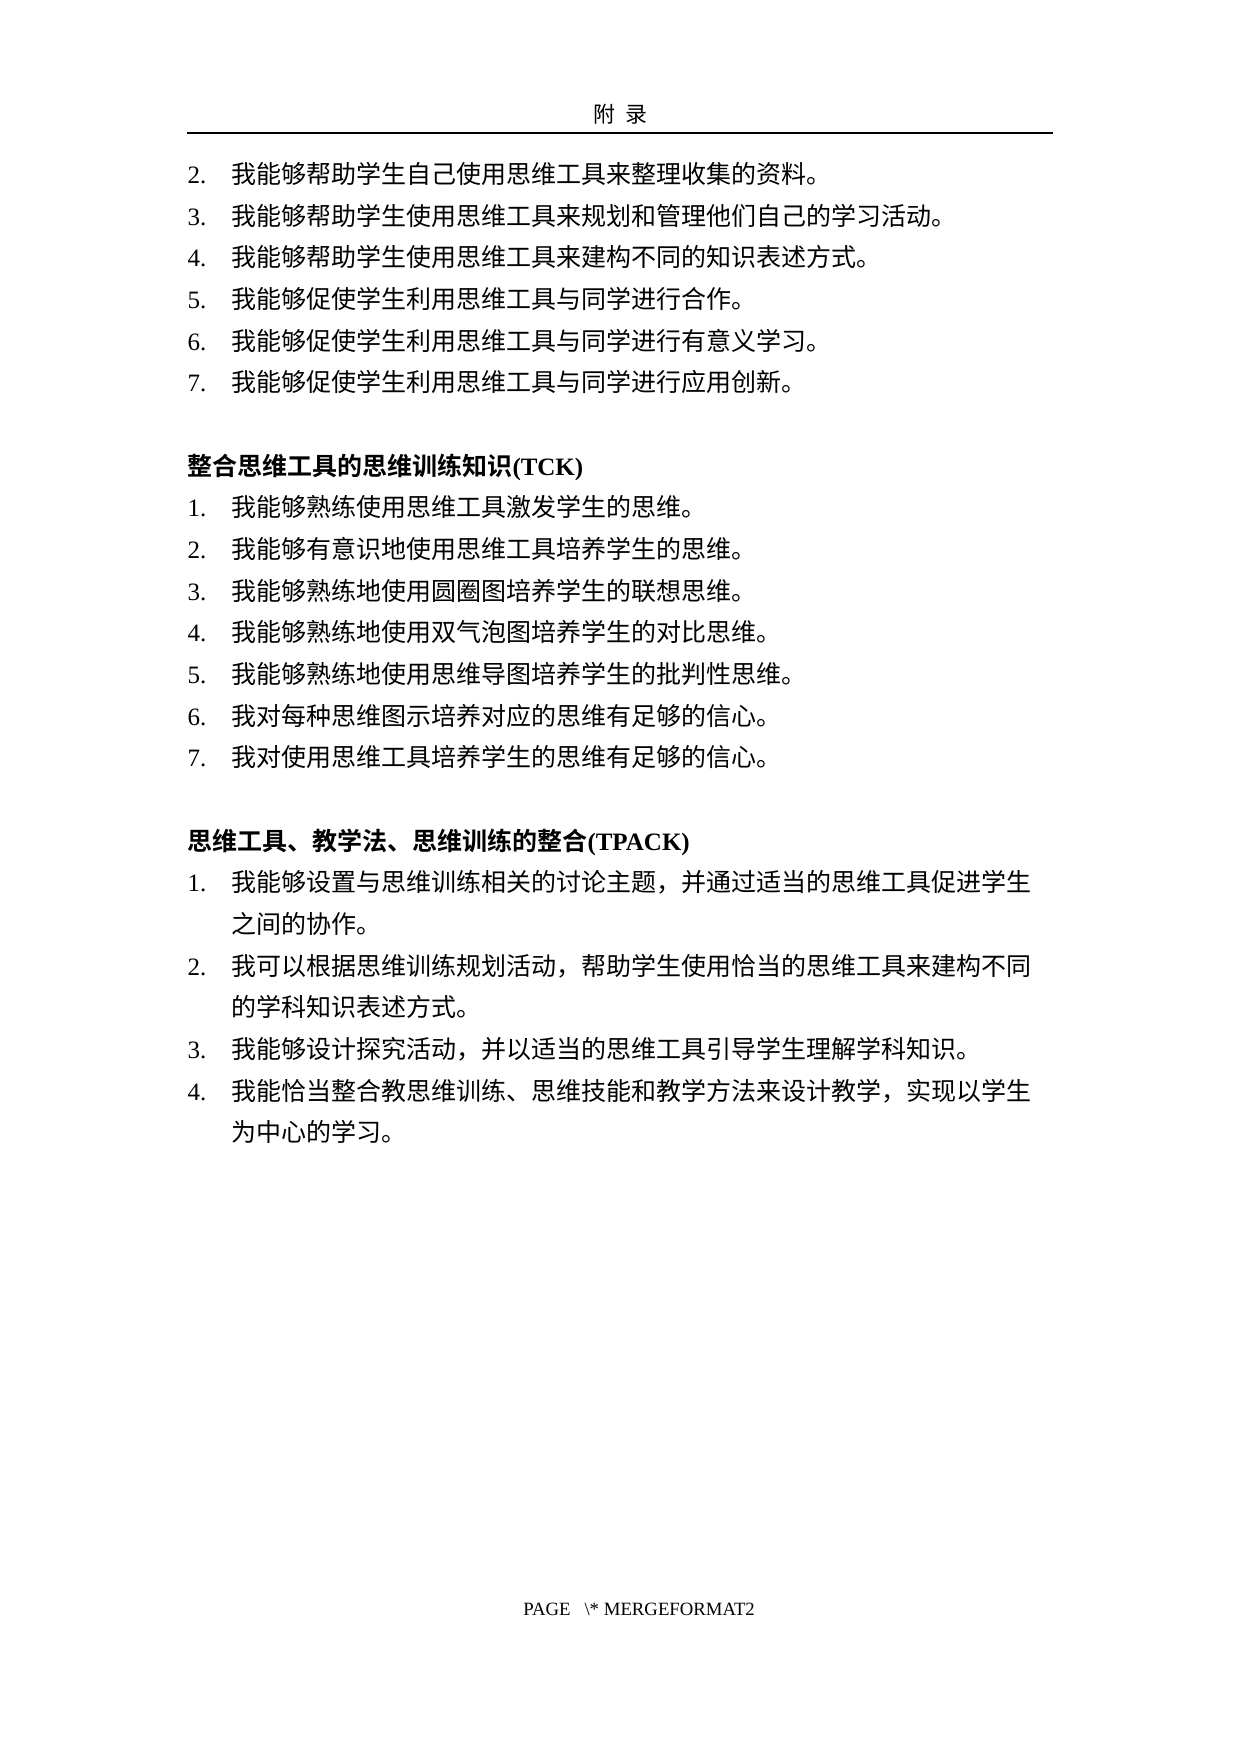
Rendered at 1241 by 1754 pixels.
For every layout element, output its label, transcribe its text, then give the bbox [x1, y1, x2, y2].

text 整合思维工具的思维训练知识(TCK) [187, 442, 1053, 483]
list 我能够设计探究活动，并以适当的思维工具引导学生理解学科知识。 [187, 1025, 1053, 1067]
list 我能恰当整合教思维训练、思维技能和教学方法来设计教学，实现以学生为中心的学习。 [187, 1067, 1053, 1150]
list 我可以根据思维训练规划活动，帮助学生使用恰当的思维工具来建构不同的学科知识表述方式。 [187, 942, 1053, 1025]
list 我能够促使学生利用思维工具与同学进行应用创新。 [187, 358, 1053, 400]
list 我能够熟练地使用双气泡图培养学生的对比思维。 [187, 608, 1053, 650]
list 我对每种思维图示培养对应的思维有足够的信心。 [187, 692, 1053, 733]
list 我能够熟练地使用圆圈图培养学生的联想思维。 [187, 567, 1053, 608]
list 我对使用思维工具培养学生的思维有足够的信心。 [187, 733, 1053, 775]
list 我能够熟练地使用思维导图培养学生的批判性思维。 [187, 650, 1053, 692]
text 思维工具、教学法、思维训练的整合(TPACK) [187, 817, 1053, 858]
list 我能够帮助学生自己使用思维工具来整理收集的资料。 [187, 150, 1053, 192]
list 我能够有意识地使用思维工具培养学生的思维。 [187, 525, 1053, 567]
list 我能够设置与思维训练相关的讨论主题，并通过适当的思维工具促进学生之间的协作。 [187, 858, 1053, 942]
list 我能够促使学生利用思维工具与同学进行有意义学习。 [187, 317, 1053, 358]
list 我能够帮助学生使用思维工具来规划和管理他们自己的学习活动。 [187, 192, 1053, 233]
list 我能够帮助学生使用思维工具来建构不同的知识表述方式。 [187, 233, 1053, 275]
list 我能够促使学生利用思维工具与同学进行合作。 [187, 275, 1053, 317]
list 我能够熟练使用思维工具激发学生的思维。 [187, 483, 1053, 525]
